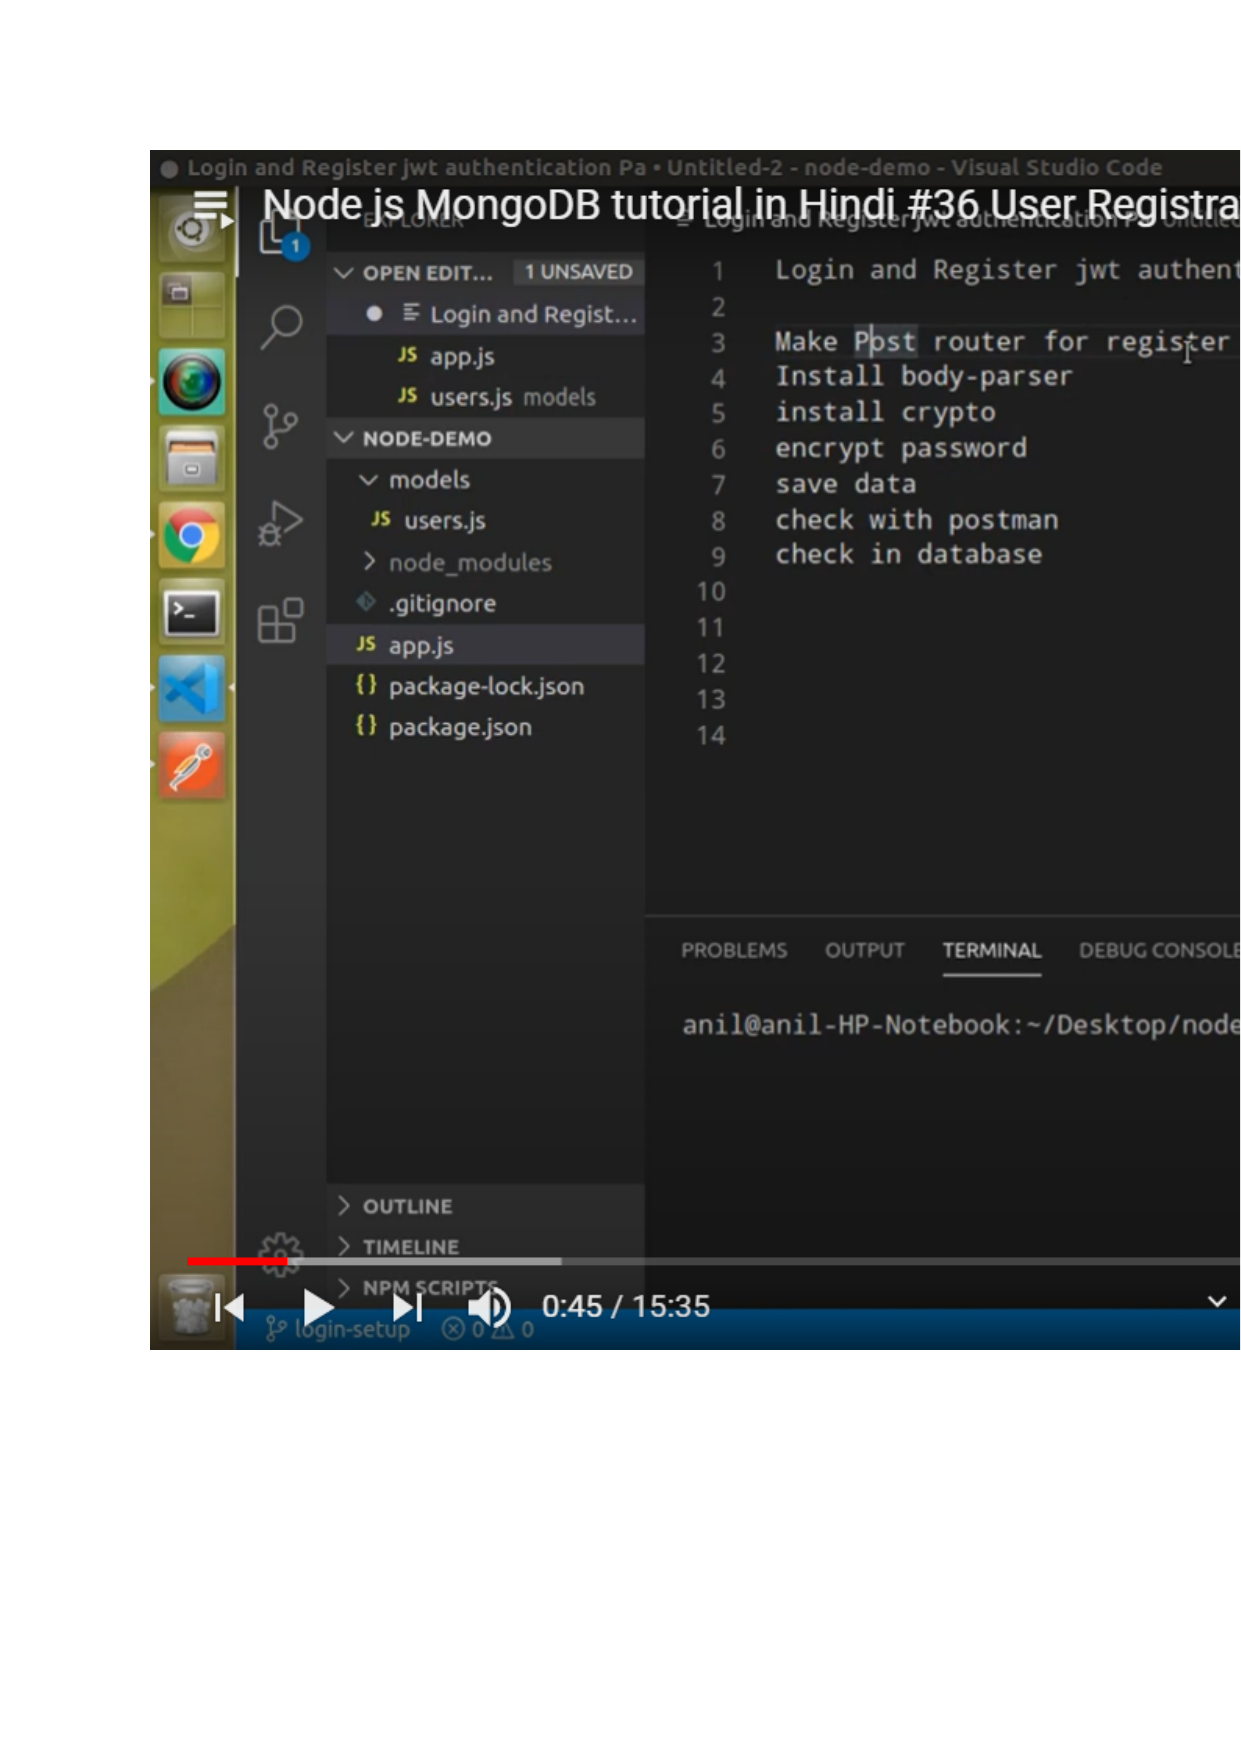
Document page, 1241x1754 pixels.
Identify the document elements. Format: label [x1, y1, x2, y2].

picture [150, 150, 1241, 1350]
